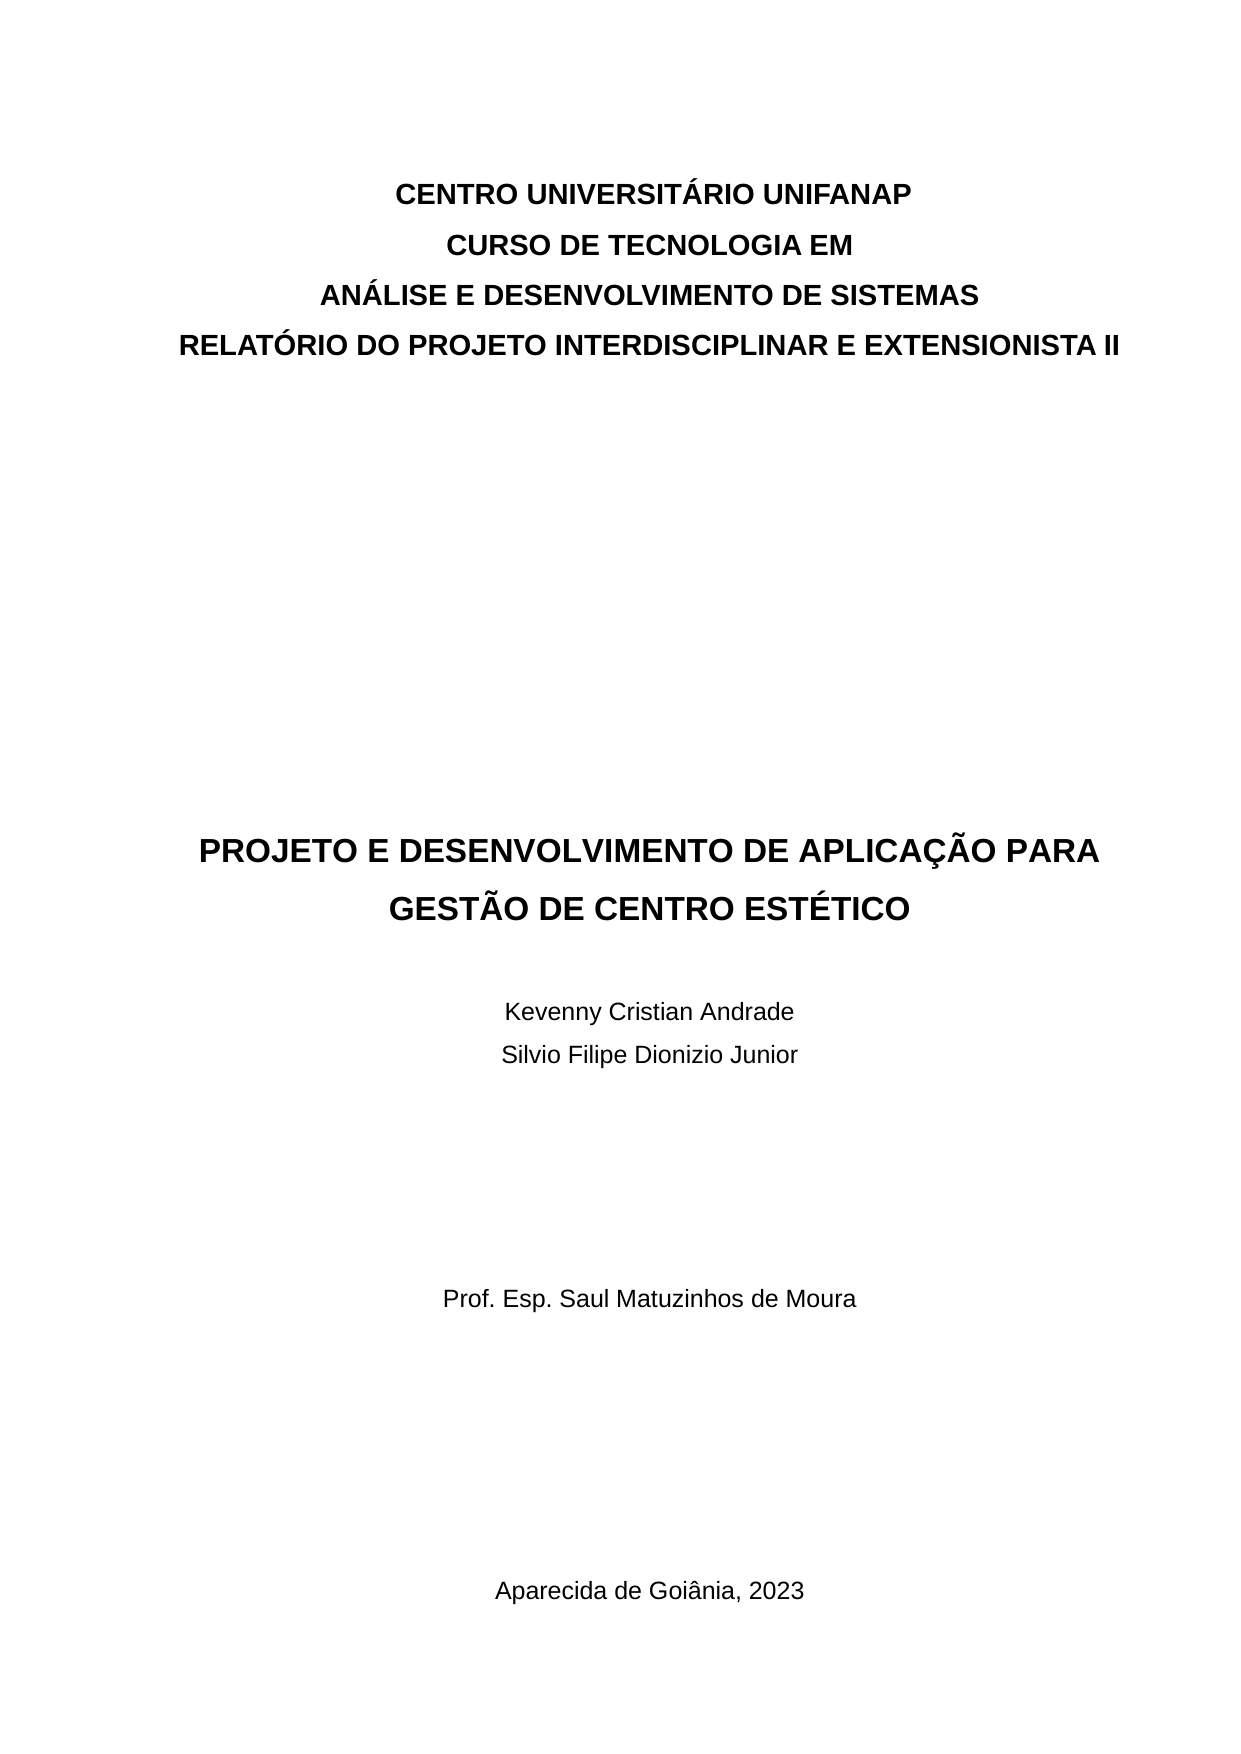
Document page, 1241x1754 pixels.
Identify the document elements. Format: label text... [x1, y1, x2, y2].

title CENTRO UNIVERSITÁRIO UNIFANAP [177, 177, 1122, 211]
text Kevenny Cristian Andrade [177, 997, 1122, 1026]
title RELATÓRIO DO PROJETO INTERDISCIPLINAR E EXTENSIONISTA II [177, 328, 1122, 362]
subtitle Aparecida de Goiânia, 2023 [177, 1576, 1122, 1605]
title ANÁLISE E DESENVOLVIMENTO DE SISTEMAS [177, 278, 1122, 311]
text PROJETO E DESENVOLVIMENTO DE APLICAÇÃO PARA GESTÃO DE CENTRO ESTÉTICO [177, 831, 1122, 927]
text Prof. Esp. Saul Matuzinhos de Moura [177, 1284, 1122, 1313]
text Silvio Filipe Dionizio Junior [177, 1040, 1122, 1069]
title CURSO DE TECNOLOGIA EM [177, 227, 1122, 261]
